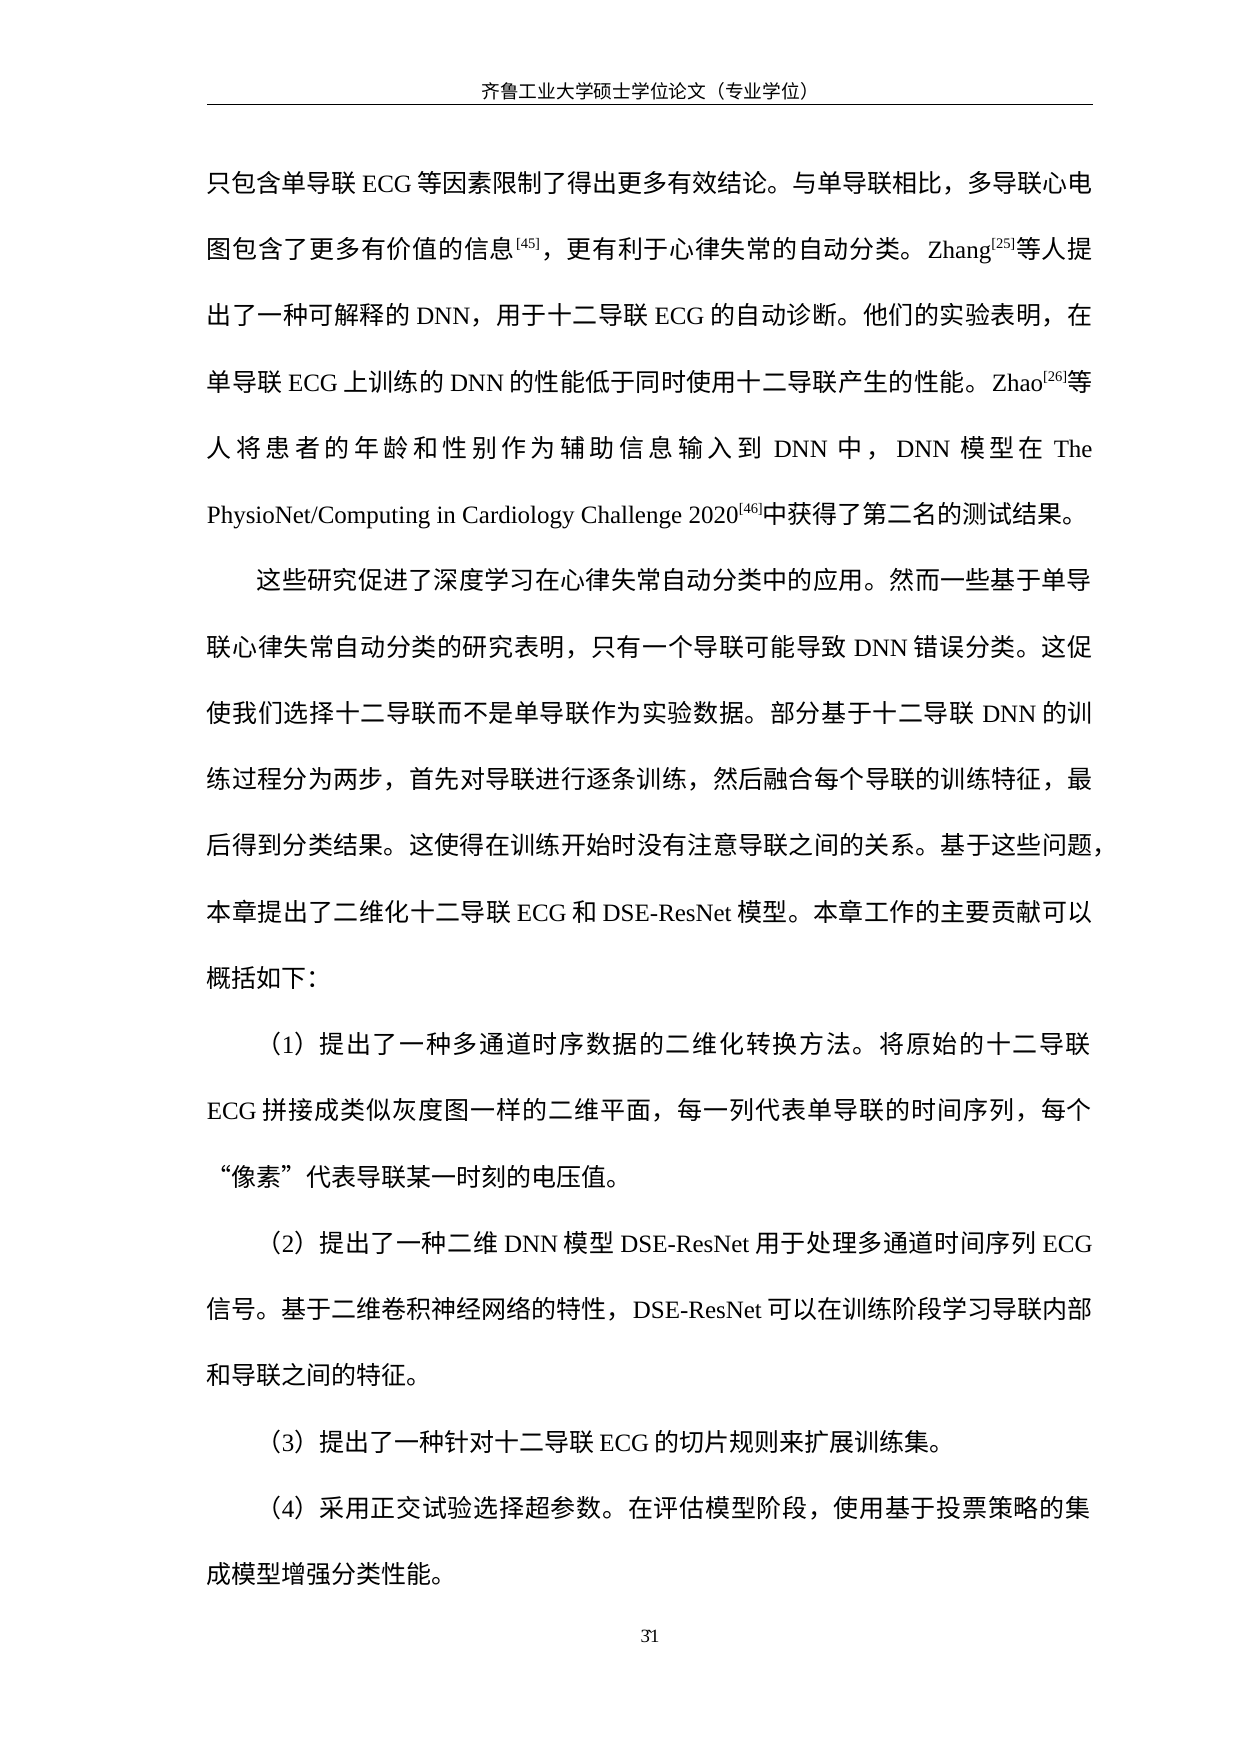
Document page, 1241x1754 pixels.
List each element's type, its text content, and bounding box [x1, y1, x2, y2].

list 提出了一种针对十二导联ECG的切片规则来扩展训练集。 [207, 1407, 1093, 1473]
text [207, 148, 1093, 546]
text 这些研究促进了深度学习在心律失常自动分类中的应用。然而一些基于单导联心律失常自动分类的研究表明，只有一个导联可能导致DNN错误分类。这促使我们选择十二导联而不是单导联作为实验数据。部分基于十二导联DNN的训练过程分为两步，首先对导联进行逐条训练，然后融合每个导联的训练特征，最后得到分类结果。这使得在训练开始时没有注意导联之间的关系。基于这些问题，本章提出了二维化十二导联ECG和DSE-ResNet模型。本章工作的主要贡献可以概括如下： [207, 546, 1093, 1009]
list 提出了一种多通道时序数据的二维化转换方法。将原始的十二导联ECG拼接成类似灰度图一样的二维平面，每一列代表单导联的时间序列，每个“像素”代表导联某一时刻的电压值。 [207, 1009, 1093, 1208]
list 采用正交试验选择超参数。在评估模型阶段，使用基于投票策略的集成模型增强分类性能。 [207, 1473, 1093, 1606]
list 提出了一种二维DNN模型DSE-ResNet用于处理多通道时间序列ECG信号。基于二维卷积神经网络的特性，DSE-ResNet可以在训练阶段学习导联内部和导联之间的特征。 [207, 1208, 1093, 1407]
